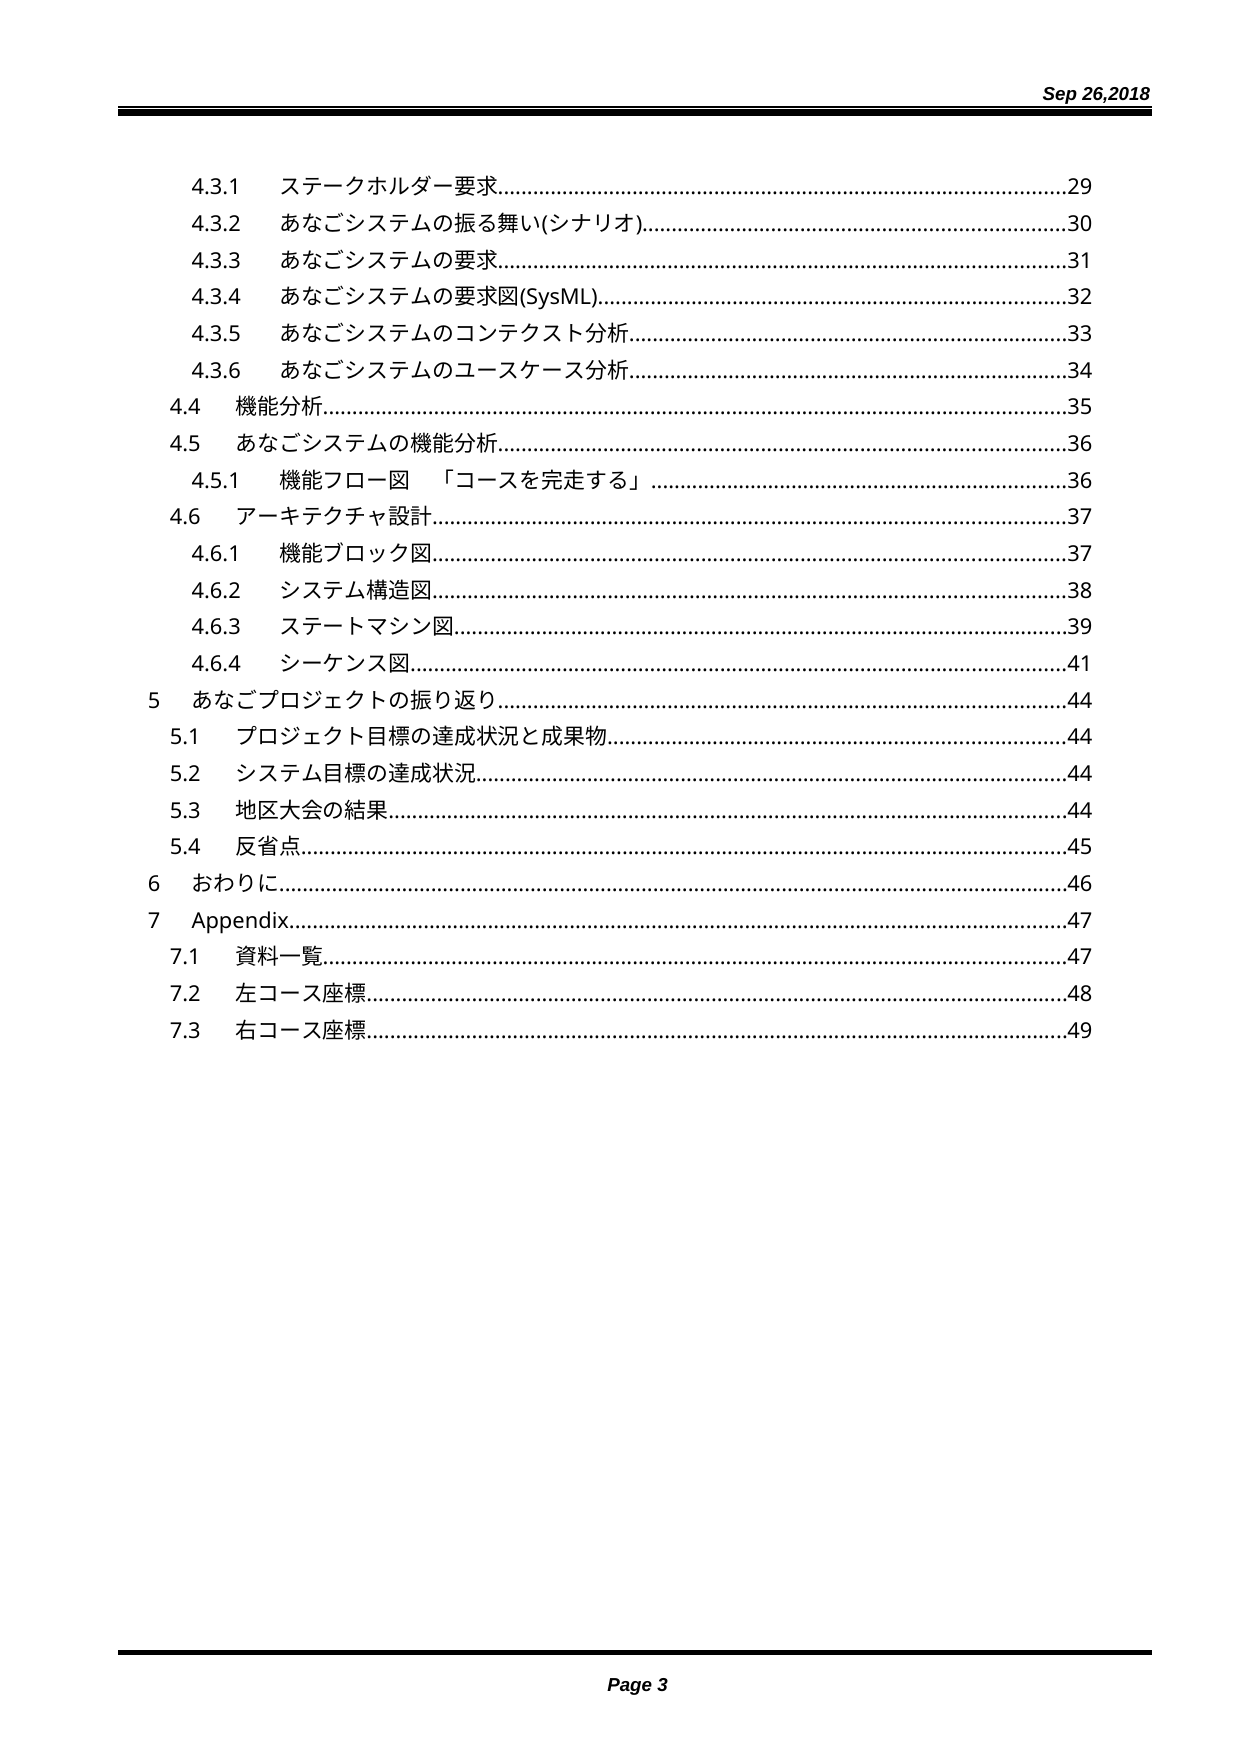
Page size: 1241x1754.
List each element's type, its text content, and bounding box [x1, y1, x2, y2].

text 4.3.2 あなごシステムの振る舞い(シナリオ) 30 [191, 202, 1092, 239]
text 4.5 あなごシステムの機能分析 36 [169, 422, 1092, 459]
text 5.2 システム目標の達成状況 44 [169, 752, 1092, 789]
text 4.4 機能分析 35 [169, 385, 1092, 422]
text 4.6.4 シーケンス図 41 [191, 642, 1092, 679]
text 4.6.3 ステートマシン図 39 [191, 605, 1092, 642]
text 4.3.5 あなごシステムのコンテクスト分析 33 [191, 312, 1092, 349]
text 4.6.2 システム構造図 38 [191, 569, 1092, 605]
text 5.4 反省点 45 [169, 825, 1092, 862]
text 7.3 右コース座標 49 [169, 1009, 1092, 1045]
text 7.1 資料一覧 47 [169, 935, 1092, 972]
text 4.6 アーキテクチャ設計 37 [169, 495, 1092, 532]
text 7 Appendix 47 [148, 899, 1092, 935]
text 7.2 左コース座標 48 [169, 972, 1092, 1009]
text 4.3.1 ステークホルダー要求 29 [191, 165, 1092, 202]
text 5.3 地区大会の結果 44 [169, 789, 1092, 825]
text 4.3.6 あなごシステムのユースケース分析 34 [191, 349, 1092, 385]
text 6 おわりに 46 [148, 862, 1092, 899]
text 4.5.1 機能フロー図 「コースを完走する」 36 [191, 459, 1092, 495]
text 4.3.3 あなごシステムの要求 31 [191, 239, 1092, 275]
text 4.6.1 機能ブロック図 37 [191, 532, 1092, 569]
text 5.1 プロジェクト目標の達成状況と成果物 44 [169, 715, 1092, 752]
text 5 あなごプロジェクトの振り返り 44 [148, 679, 1092, 715]
text 4.3.4 あなごシステムの要求図(SysML) 32 [191, 275, 1092, 312]
